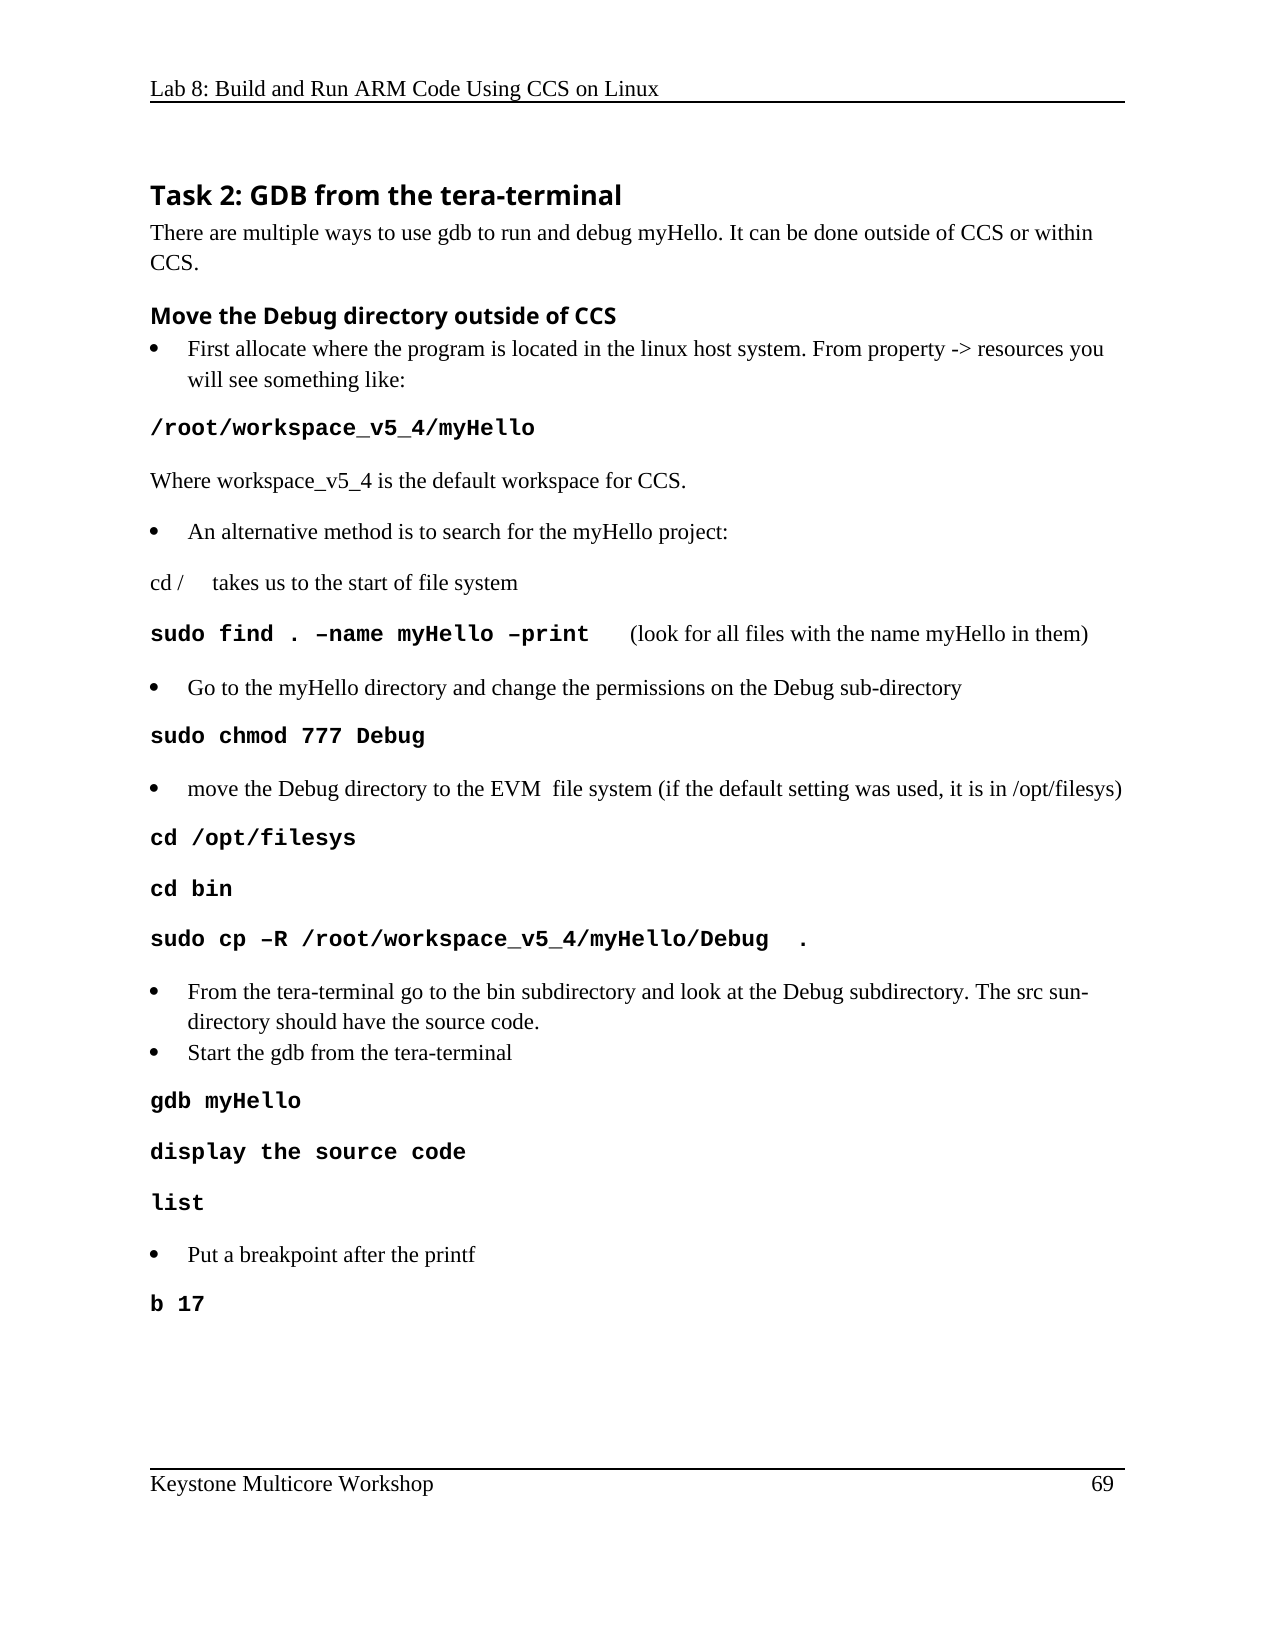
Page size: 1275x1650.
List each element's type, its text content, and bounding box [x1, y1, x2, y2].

subtitle Task 2: GDB from the tera-terminal [150, 176, 1125, 213]
text display the source code [150, 1140, 1125, 1166]
text Where workspace_v5_4 is the default workspace for CCS. [150, 467, 1125, 494]
text There are multiple ways to use gdb to run and debug myHello. It can be done outside of CCS or within CCS. [150, 219, 1125, 275]
text cd / takes us to the start of file system [150, 569, 1125, 596]
list An alternative method is to search for the myHello project: [150, 518, 1125, 545]
text sudo find . –name myHello –print (look for all files with the name myHello in them) [150, 620, 1125, 649]
list move the Debug directory to the EVM file system (if the default setting was used, it is in /opt/filesys) [150, 775, 1125, 802]
text cd /opt/filesys [150, 826, 1125, 852]
text list [150, 1191, 1125, 1217]
list First allocate where the program is located in the linux host system. From property -> resources you will see something like: [150, 335, 1125, 392]
text cd bin [150, 877, 1125, 903]
text /root/workspace_v5_4/myHello [150, 417, 1125, 443]
text b 17 [150, 1293, 1125, 1318]
text sudo cp –R /root/workspace_v5_4/myHello/Debug . [150, 928, 1125, 953]
subtitle Move the Debug directory outside of CCS [150, 300, 1125, 331]
list From the tera-terminal go to the bin subdirectory and look at the Debug subdirectory. The src sun-directory should have the source code. [150, 978, 1125, 1035]
text sudo chmod 777 Debug [150, 725, 1125, 751]
text gdb myHello [150, 1090, 1125, 1116]
list Start the gdb from the tera-terminal [150, 1039, 1125, 1065]
list Put a breakpoint after the printf [150, 1242, 1125, 1268]
list Go to the myHello directory and change the permissions on the Debug sub-directory [150, 674, 1125, 700]
